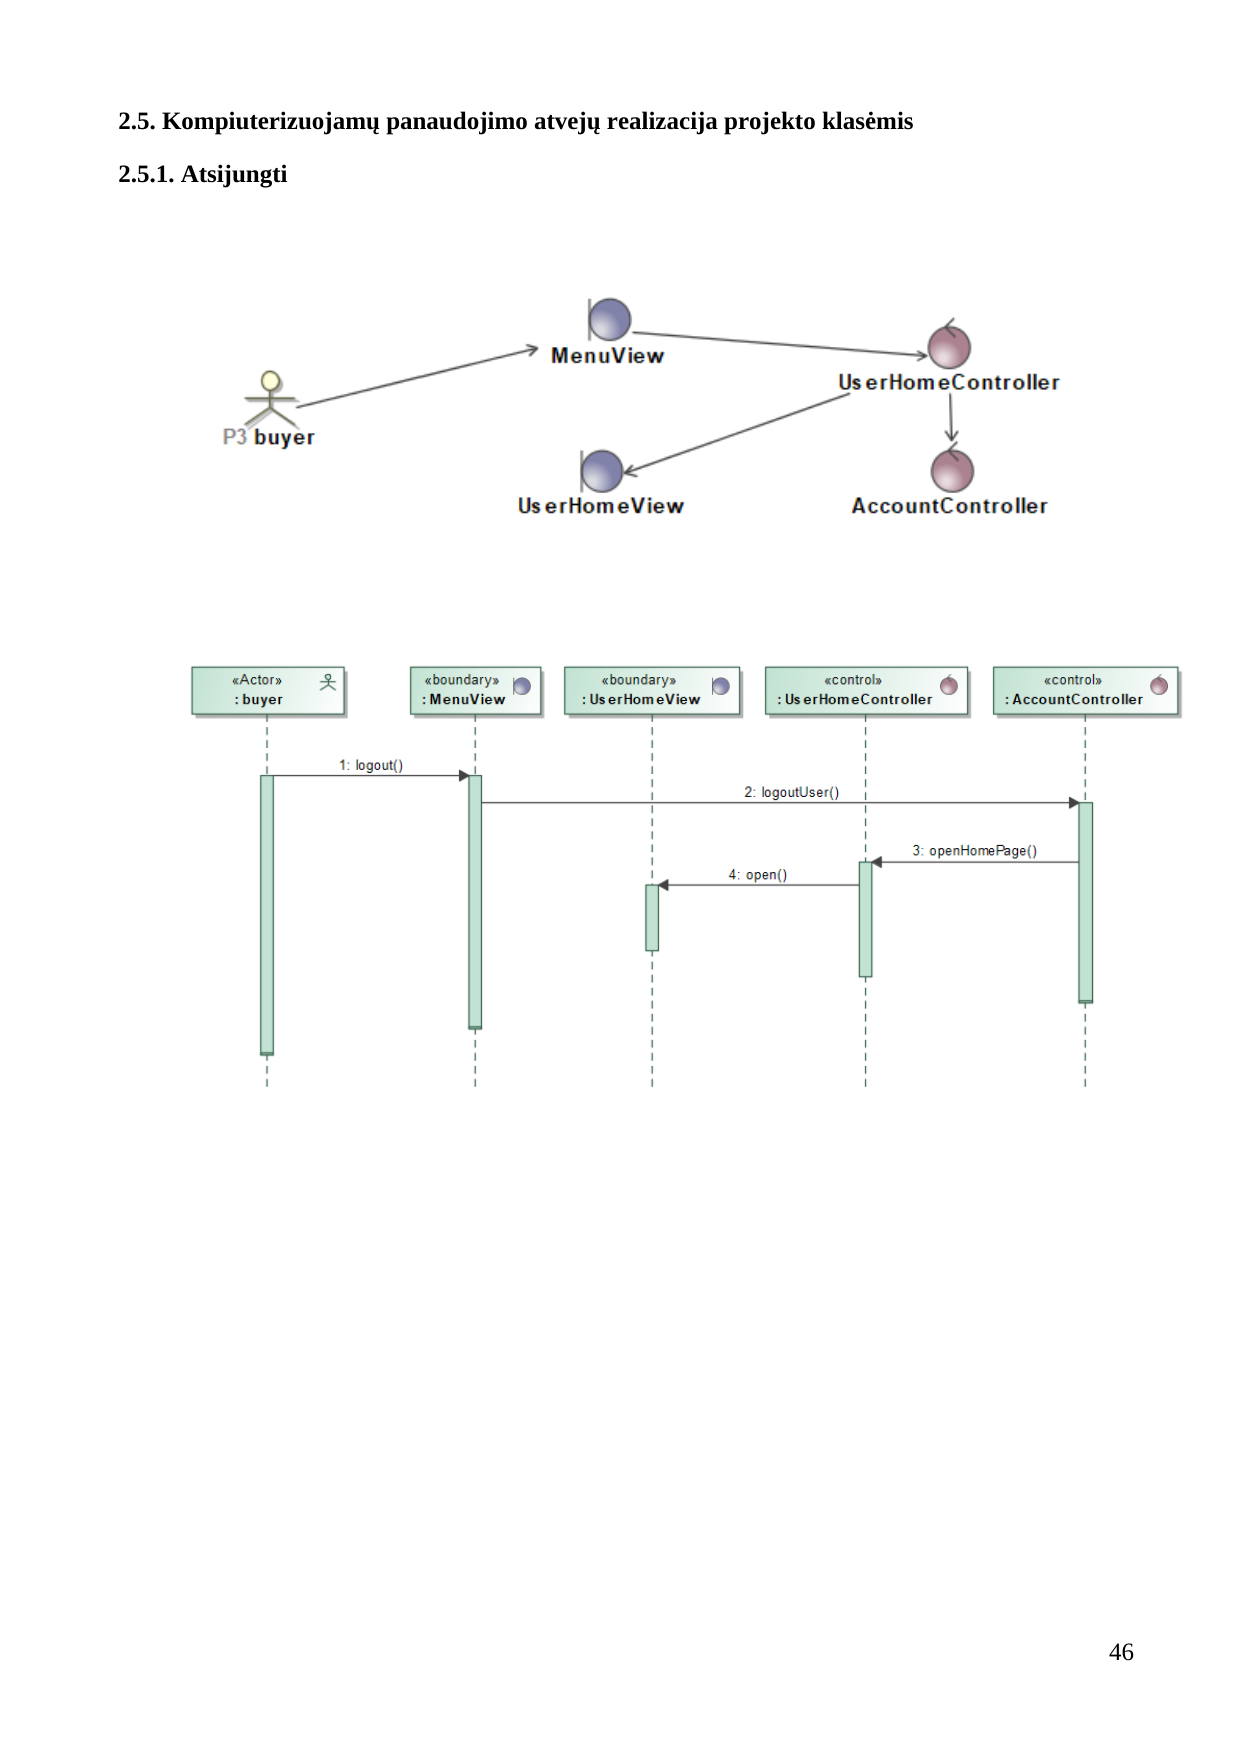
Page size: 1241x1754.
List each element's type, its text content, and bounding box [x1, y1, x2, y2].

picture [177, 199, 1193, 1141]
subtitle Atsijungti [118, 159, 1134, 187]
subtitle Kompiuterizuojamų panaudojimo atvejų realizacija projekto klasėmis [118, 106, 1134, 135]
